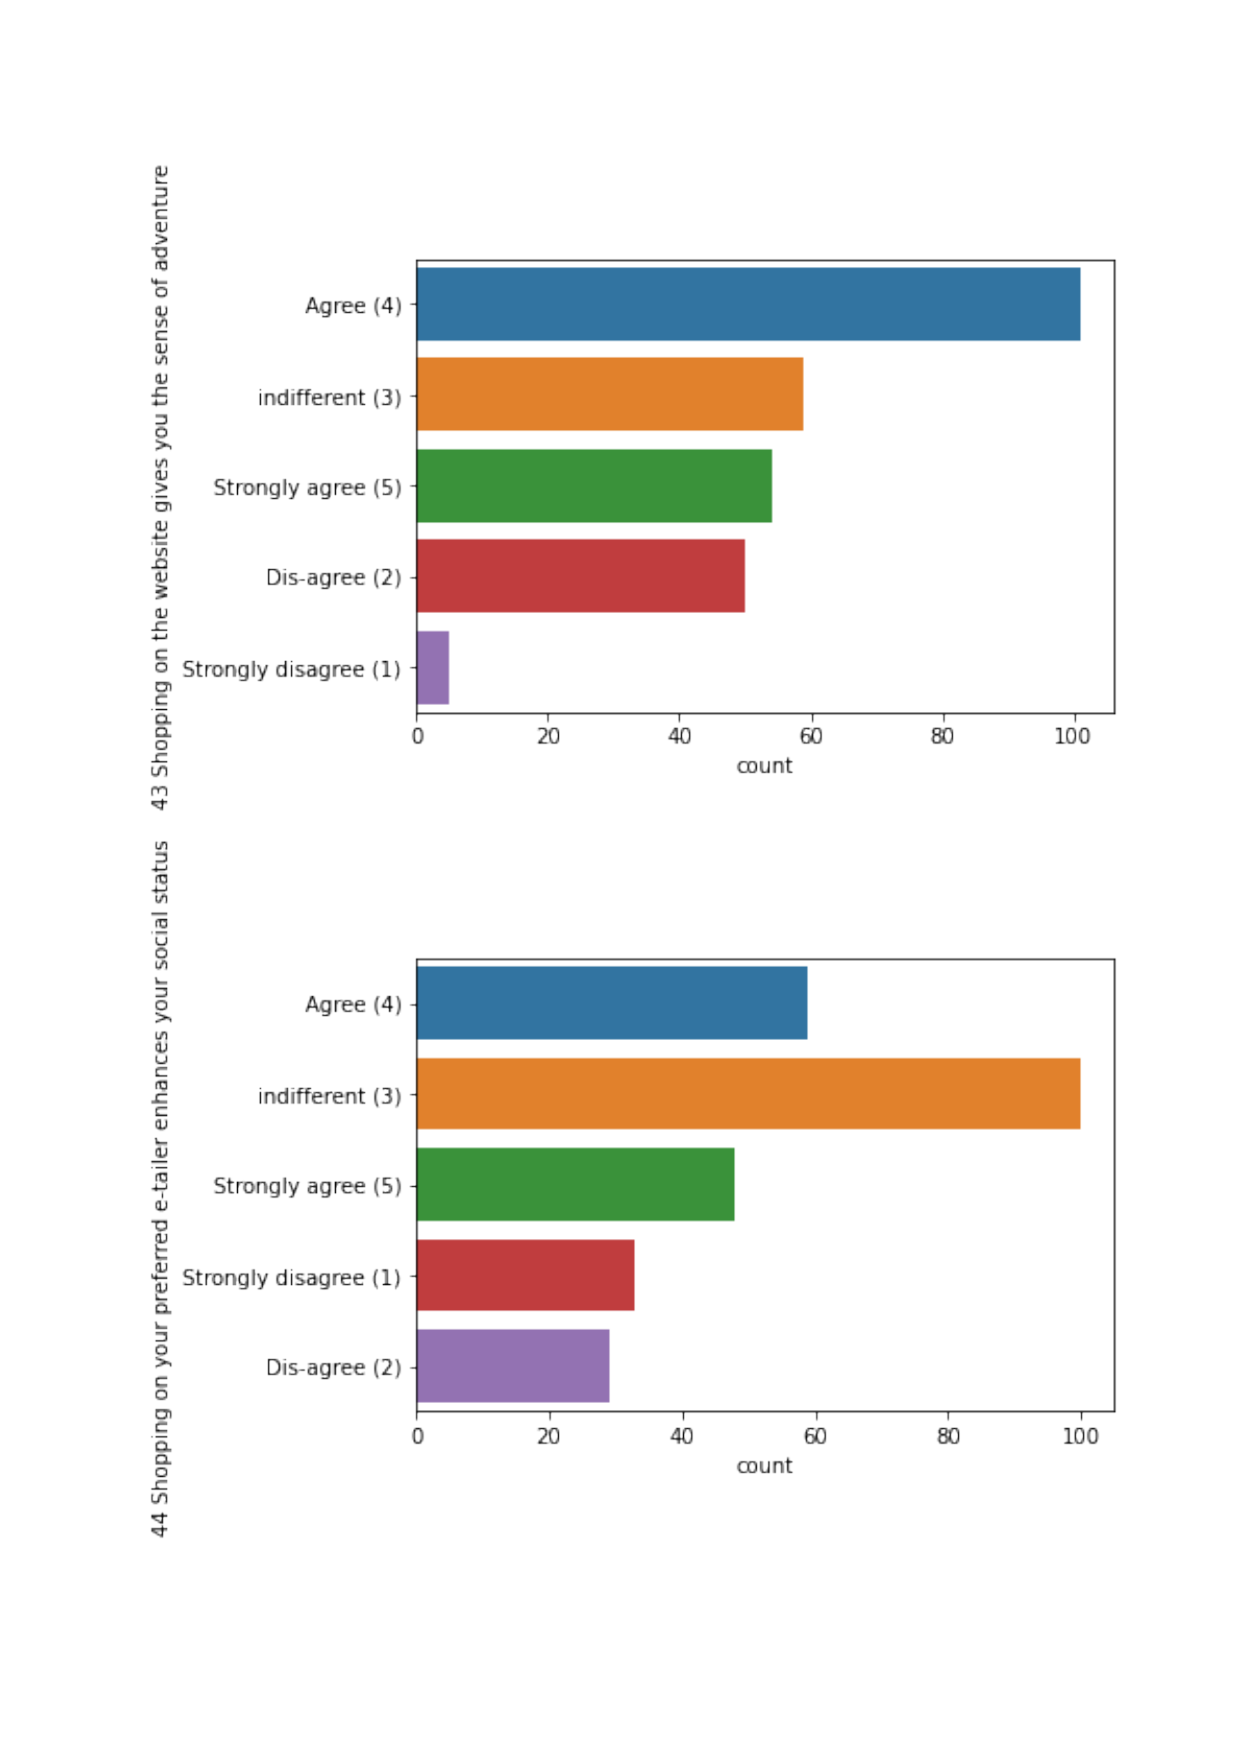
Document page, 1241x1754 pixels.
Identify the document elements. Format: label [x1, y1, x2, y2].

picture [139, 150, 1129, 1549]
